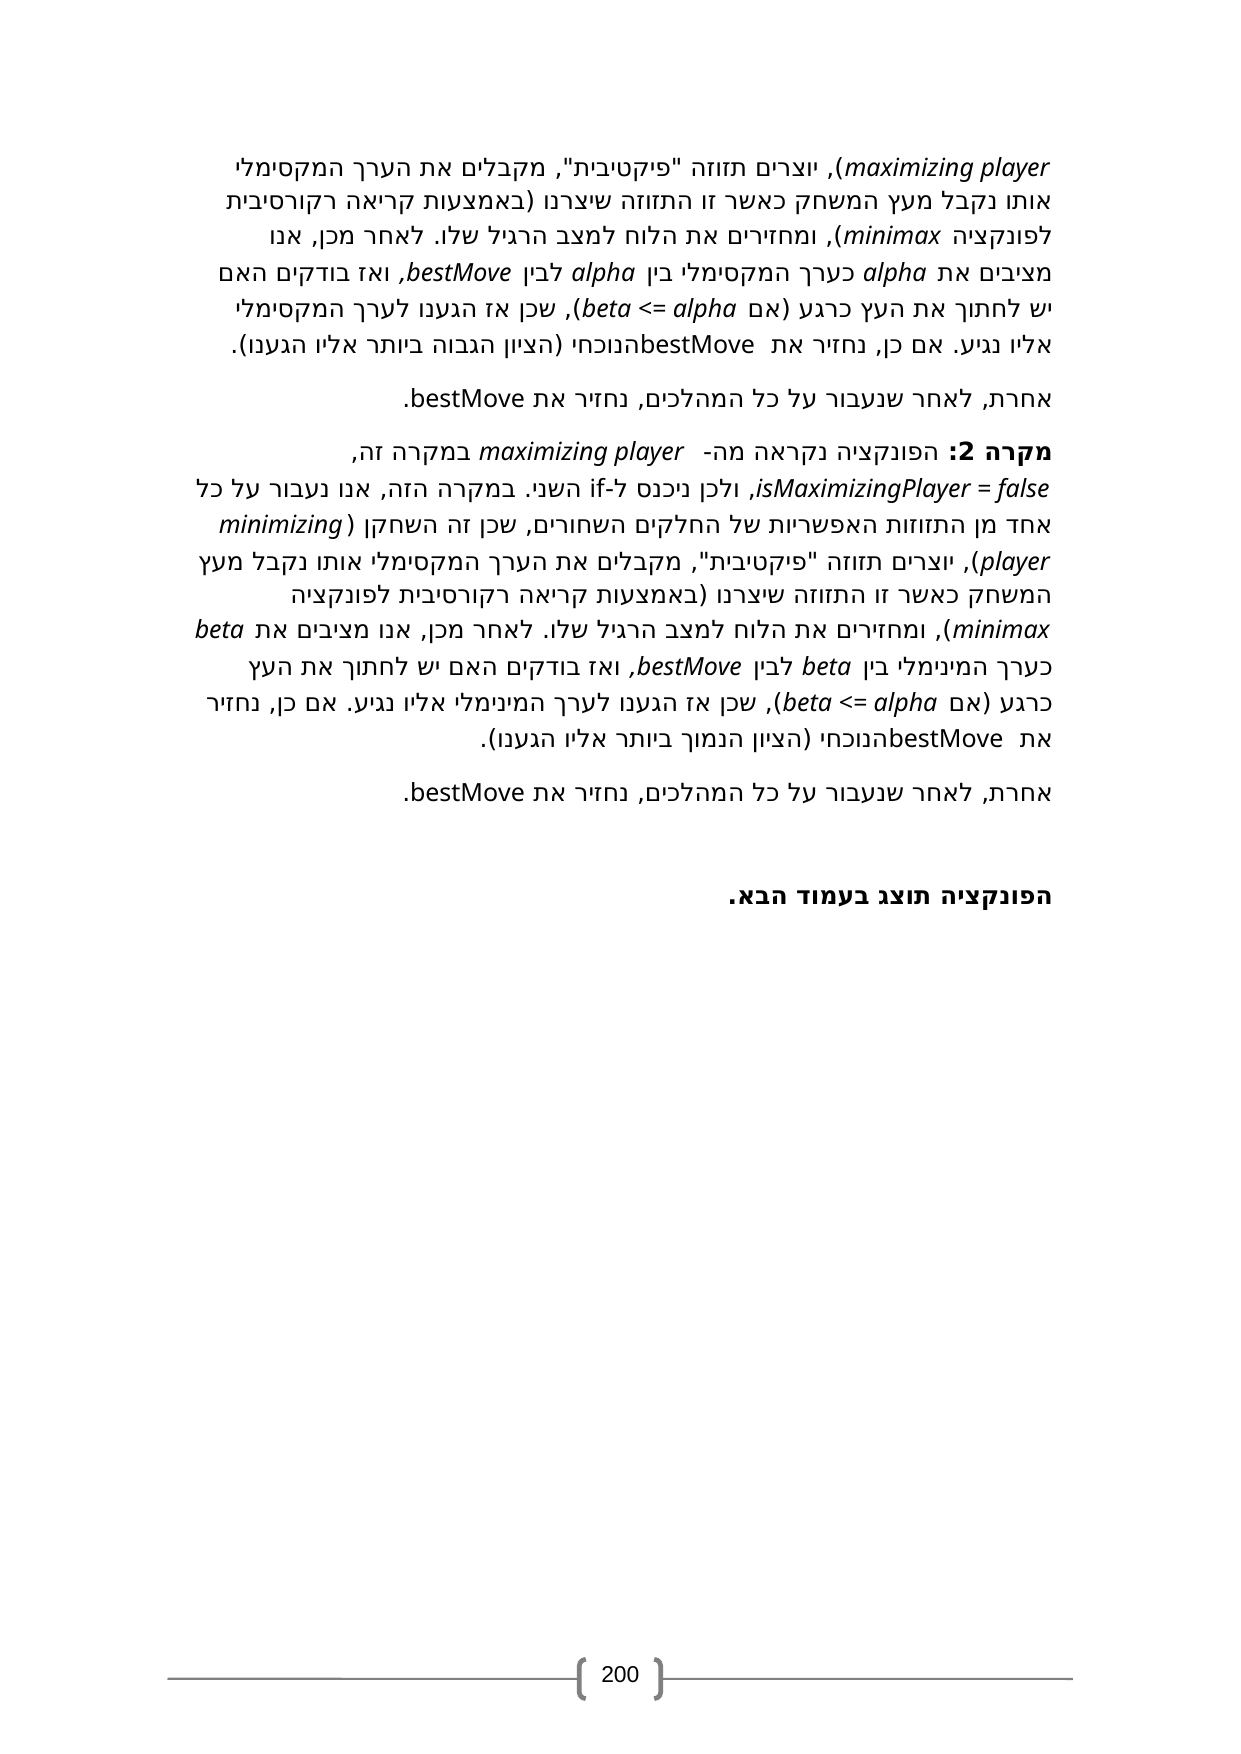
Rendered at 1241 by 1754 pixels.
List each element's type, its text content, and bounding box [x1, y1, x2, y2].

text אחרת, לאחר שנעבור על כל המהלכים, נחזיר את bestMove. [187, 380, 1053, 414]
text אחרת, לאחר שנעבור על כל המהלכים, נחזיר את bestMove. [187, 774, 1053, 808]
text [187, 150, 1053, 361]
text הפונקציה תוצג בעמוד הבא. [187, 881, 1053, 910]
text מקרה 2: הפונקציה נקראה מה- maximizing player במקרה זה, isMaximizingPlayer = false, ולכן ניכנס ל-if השני. במקרה הזה, אנו נעבור על כל אחד מן התזוזות האפשריות של החלקים השחורים, שכן זה השחקן (minimizing player), יוצרים תזוזה "פיקטיבית", מקבלים את הערך המקסימלי אותו נקבל מעץ המשחק כאשר זו התזוזה שיצרנו (באמצעות קריאה רקורסיבית לפונקציה minimax), ומחזירים את הלוח למצב הרגיל שלו. לאחר מכן, אנו מציבים את beta כערך המינימלי בין beta לבין bestMove, ואז בודקים האם יש לחתוך את העץ כרגע (אם beta <= alpha), שכן אז הגענו לערך המינימלי אליו נגיע. אם כן, נחזיר את bestMoveהנוכחי (הציון הנמוך ביותר אליו הגענו). [187, 434, 1053, 755]
